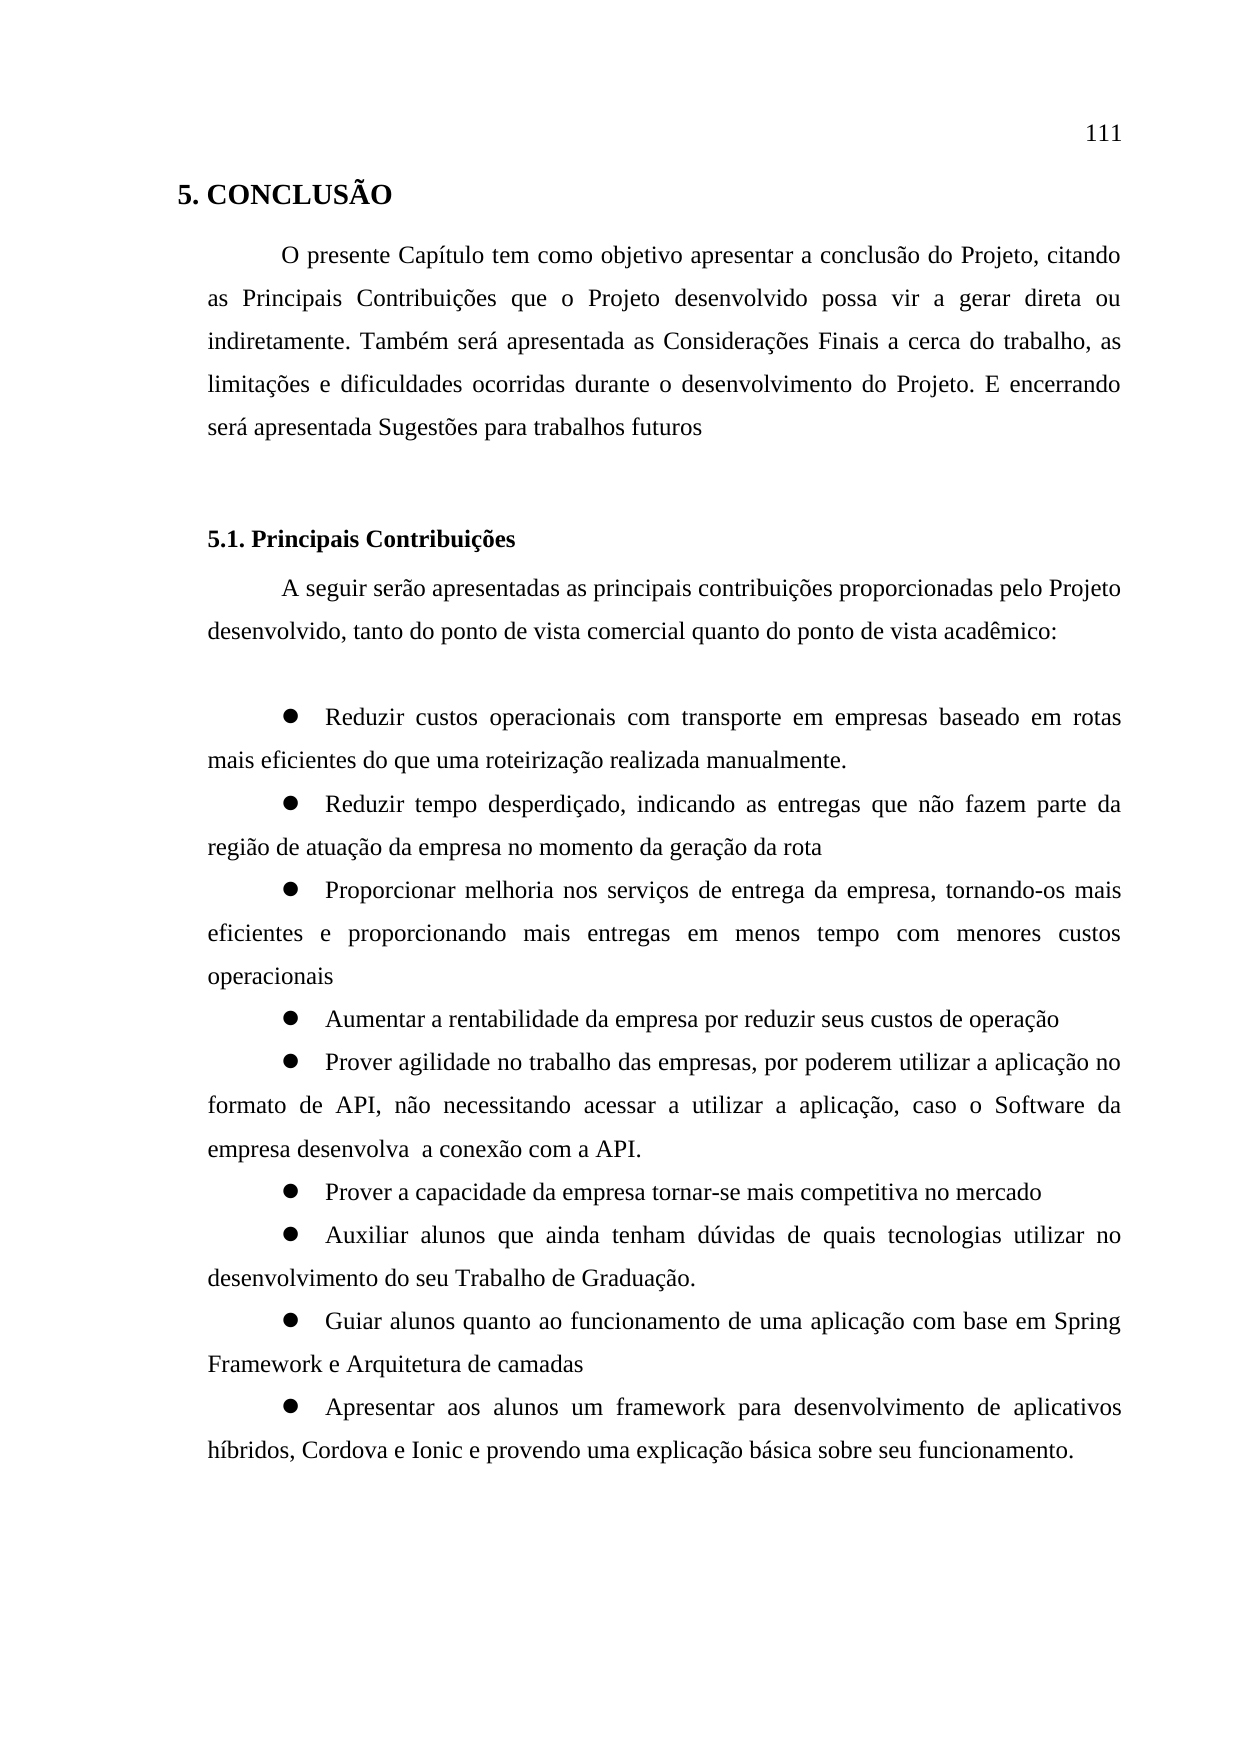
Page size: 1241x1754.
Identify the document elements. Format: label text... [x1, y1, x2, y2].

subtitle CONCLUSÃO [177, 177, 1122, 211]
list Apresentar aos alunos um framework para desenvolvimento de aplicativos híbridos, Cordova e Ionic e provendo uma explicação básica sobre seu funcionamento. [207, 1392, 1122, 1464]
list Aumentar a rentabilidade da empresa por reduzir seus custos de operação [207, 1004, 1122, 1033]
list Proporcionar melhoria nos serviços de entrega da empresa, tornando-os mais eficientes e proporcionando mais entregas em menos tempo com menores custos operacionais [207, 875, 1122, 990]
list Reduzir tempo desperdiçado, indicando as entregas que não fazem parte da região de atuação da empresa no momento da geração da rota [207, 789, 1122, 861]
text A seguir serão apresentadas as principais contribuições proporcionadas pelo Projeto desenvolvido, tanto do ponto de vista comercial quanto do ponto de vista acadêmico: [207, 573, 1122, 645]
list Reduzir custos operacionais com transporte em empresas baseado em rotas mais eficientes do que uma roteirização realizada manualmente. [207, 702, 1122, 774]
list Guiar alunos quanto ao funcionamento de uma aplicação com base em Spring Framework e Arquitetura de camadas [207, 1306, 1122, 1378]
list Prover agilidade no trabalho das empresas, por poderem utilizar a aplicação no formato de API, não necessitando acessar a utilizar a aplicação, caso o Software da empresa desenvolva a conexão com a API. [207, 1047, 1122, 1162]
list Auxiliar alunos que ainda tenham dúvidas de quais tecnologias utilizar no desenvolvimento do seu Trabalho de Graduação. [207, 1220, 1122, 1292]
text O presente Capítulo tem como objetivo apresentar a conclusão do Projeto, citando as Principais Contribuições que o Projeto desenvolvido possa vir a gerar direta ou indiretamente. Também será apresentada as Considerações Finais a cerca do trabalho, as limitações e dificuldades ocorridas durante o desenvolvimento do Projeto. E encerrando será apresentada Sugestões para trabalhos futuros [207, 240, 1122, 441]
subtitle Principais Contribuições [207, 524, 1122, 552]
list Prover a capacidade da empresa tornar-se mais competitiva no mercado [207, 1177, 1122, 1206]
